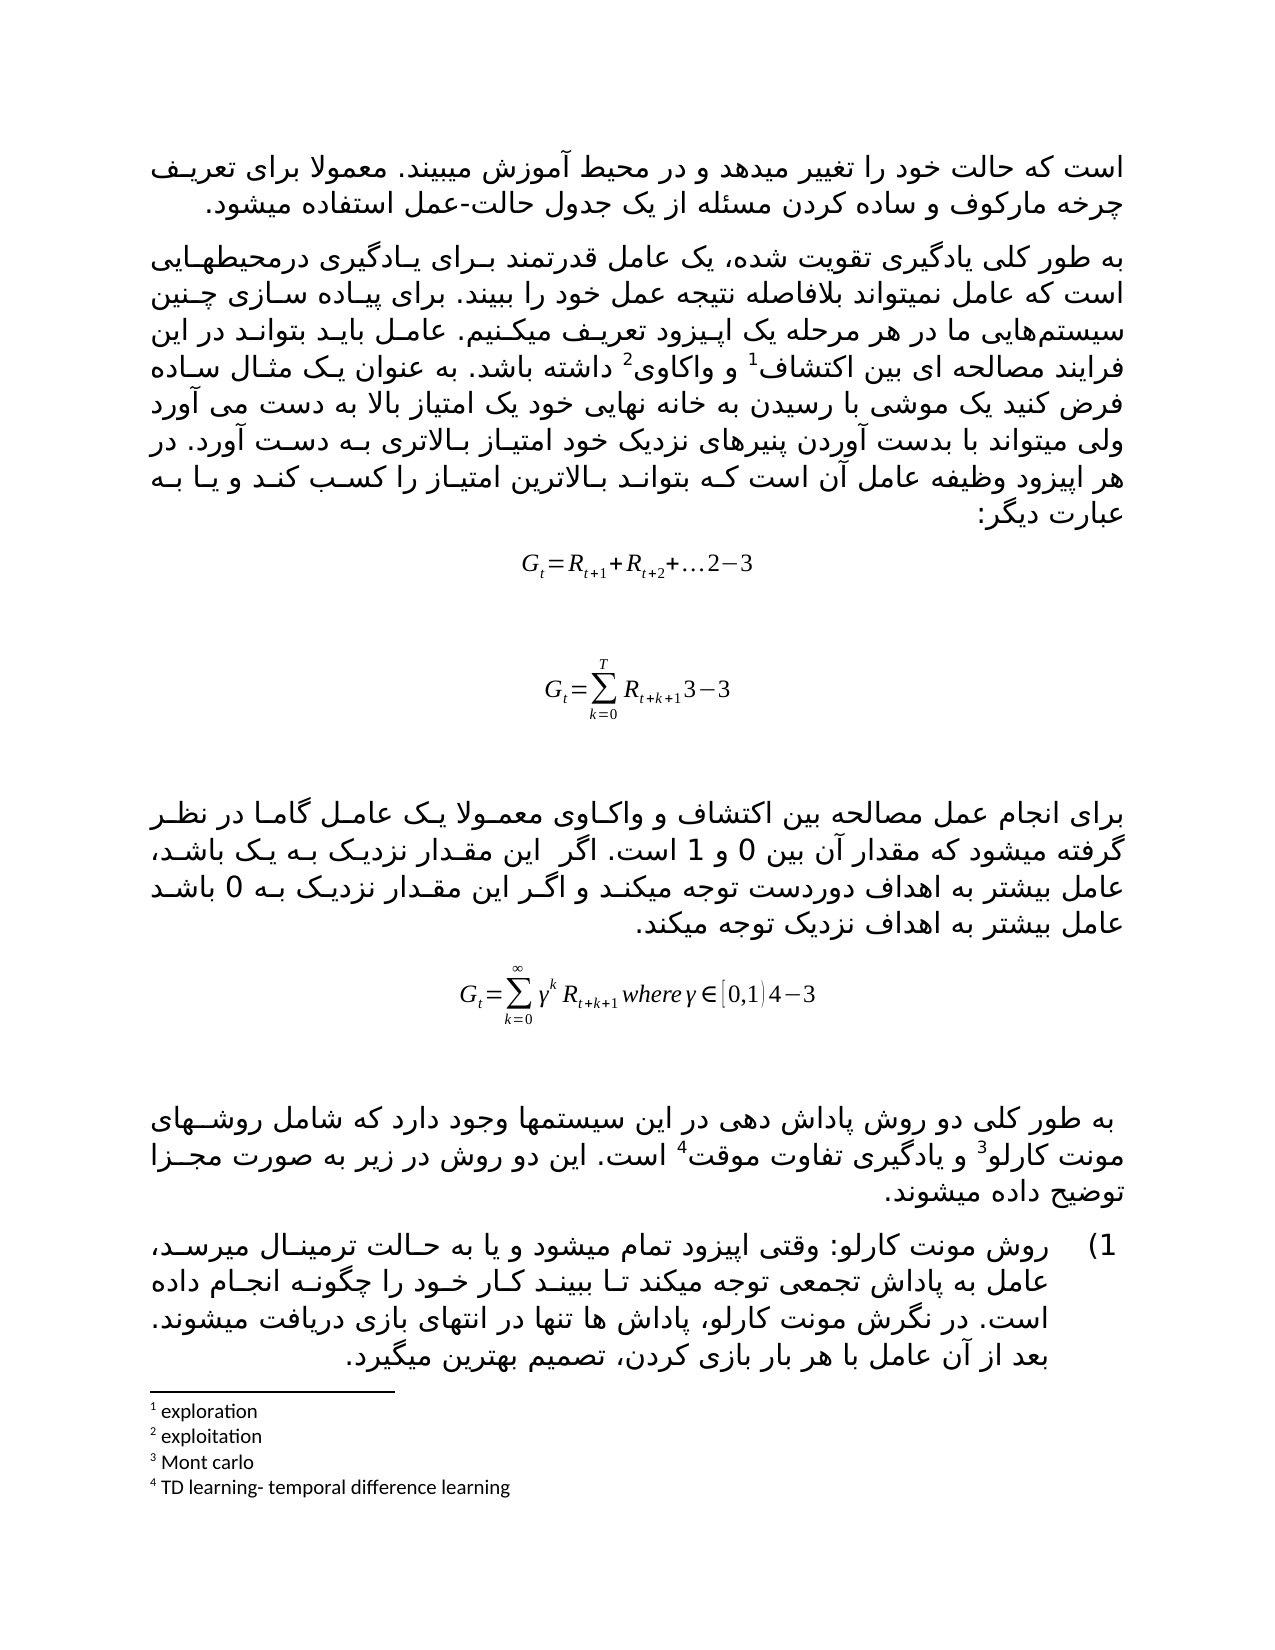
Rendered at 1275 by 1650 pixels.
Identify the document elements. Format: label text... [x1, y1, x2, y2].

list روش مونت کارلو: وقتی اپیزود تمام میشود و یا به حالت ترمینال میرسد، عامل به پاداش تجمعی توجه میکند تا ببیند کار خود را چگونه انجام داده است. در نگرش مونت کارلو، پاداش ها تنها در انتهای بازی دریافت میشوند. بعد از آن عامل با هر بار بازی کردن، تصمیم بهترین میگیرد. [150, 1228, 1087, 1372]
text به طور کلی یادگیری تقویت شده، یک عامل قدرتمند برای یادگیری درمحیطهایی است که عامل نمیتواند بلافاصله نتیجه عمل خود را ببیند. برای پیاده سازی چنین سیستم‌هایی ما در هر مرحله یک اپیزود تعریف میکنیم. عامل باید بتواند در این فرایند مصالحه ای بین اکتشاف و واکاوی داشته باشد. به عنوان یک مثال ساده فرض کنید یک موشی با رسیدن به خانه نهایی خود یک امتیاز بالا به دست می آورد ولی میتواند با بدست آوردن پنیرهای نزدیک خود امتیاز بالاتری به دست آورد. در هر اپیزود وظیفه عامل آن است که بتواند بالاترین امتیاز را کسب کند و یا به عبارت دیگر: [150, 240, 1125, 531]
text برای انجام عمل مصالحه بین اکتشاف و واکاوی معمولا یک عامل گاما در نظر گرفته میشود که مقدار آن بین 0 و 1 است. اگر این مقدار نزدیک به یک باشد، عامل بیشتر به اهداف دوردست توجه میکند و اگر این مقدار نزدیک به 0 باشد عامل بیشتر به اهداف نزدیک توجه میکند. [150, 797, 1125, 941]
text به طور کلی دو روش پاداش دهی در این سیستمها وجود دارد که شامل روشهای مونت کارلو و یادگیری تفاوت موقت است. این دو روش در زیر به صورت مجزا توضیح داده میشوند. [150, 1101, 1125, 1208]
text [150, 150, 1125, 221]
